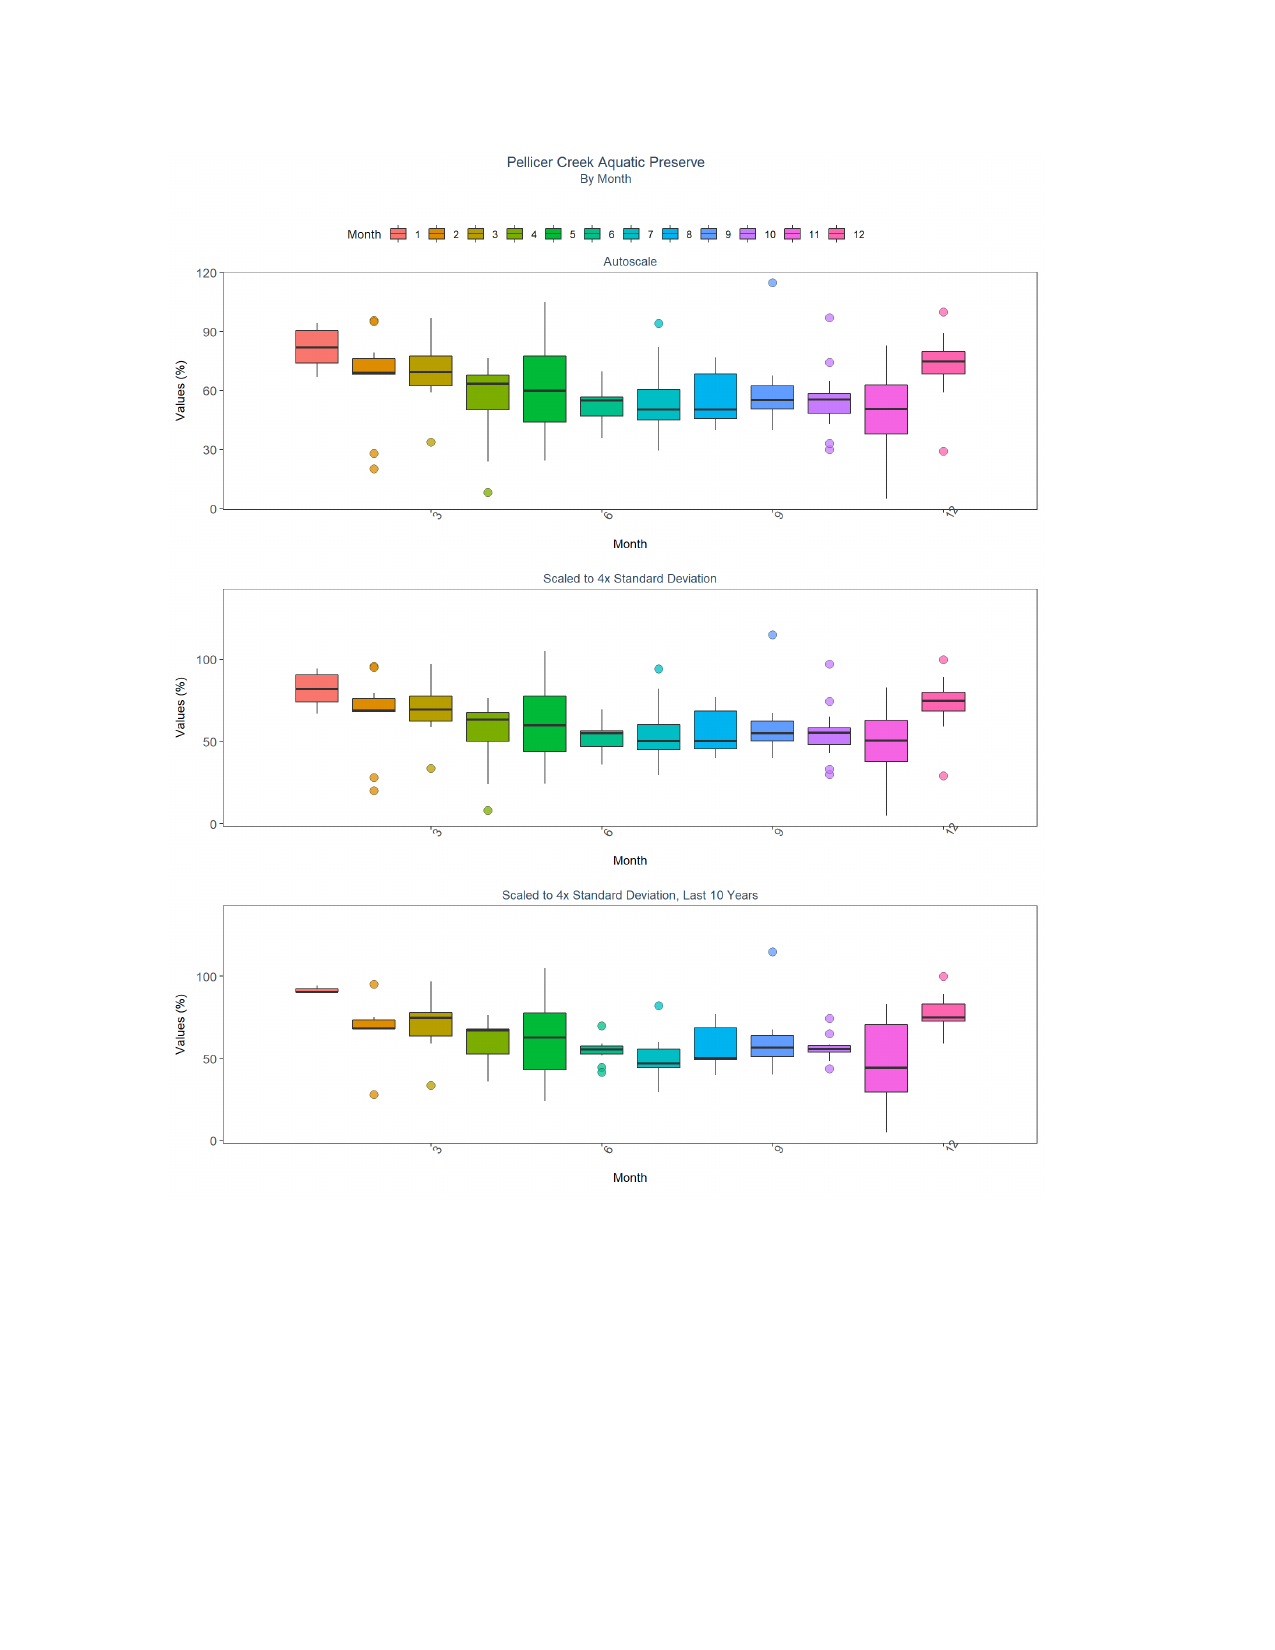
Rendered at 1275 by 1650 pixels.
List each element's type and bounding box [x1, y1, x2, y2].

picture [168, 150, 1044, 1200]
